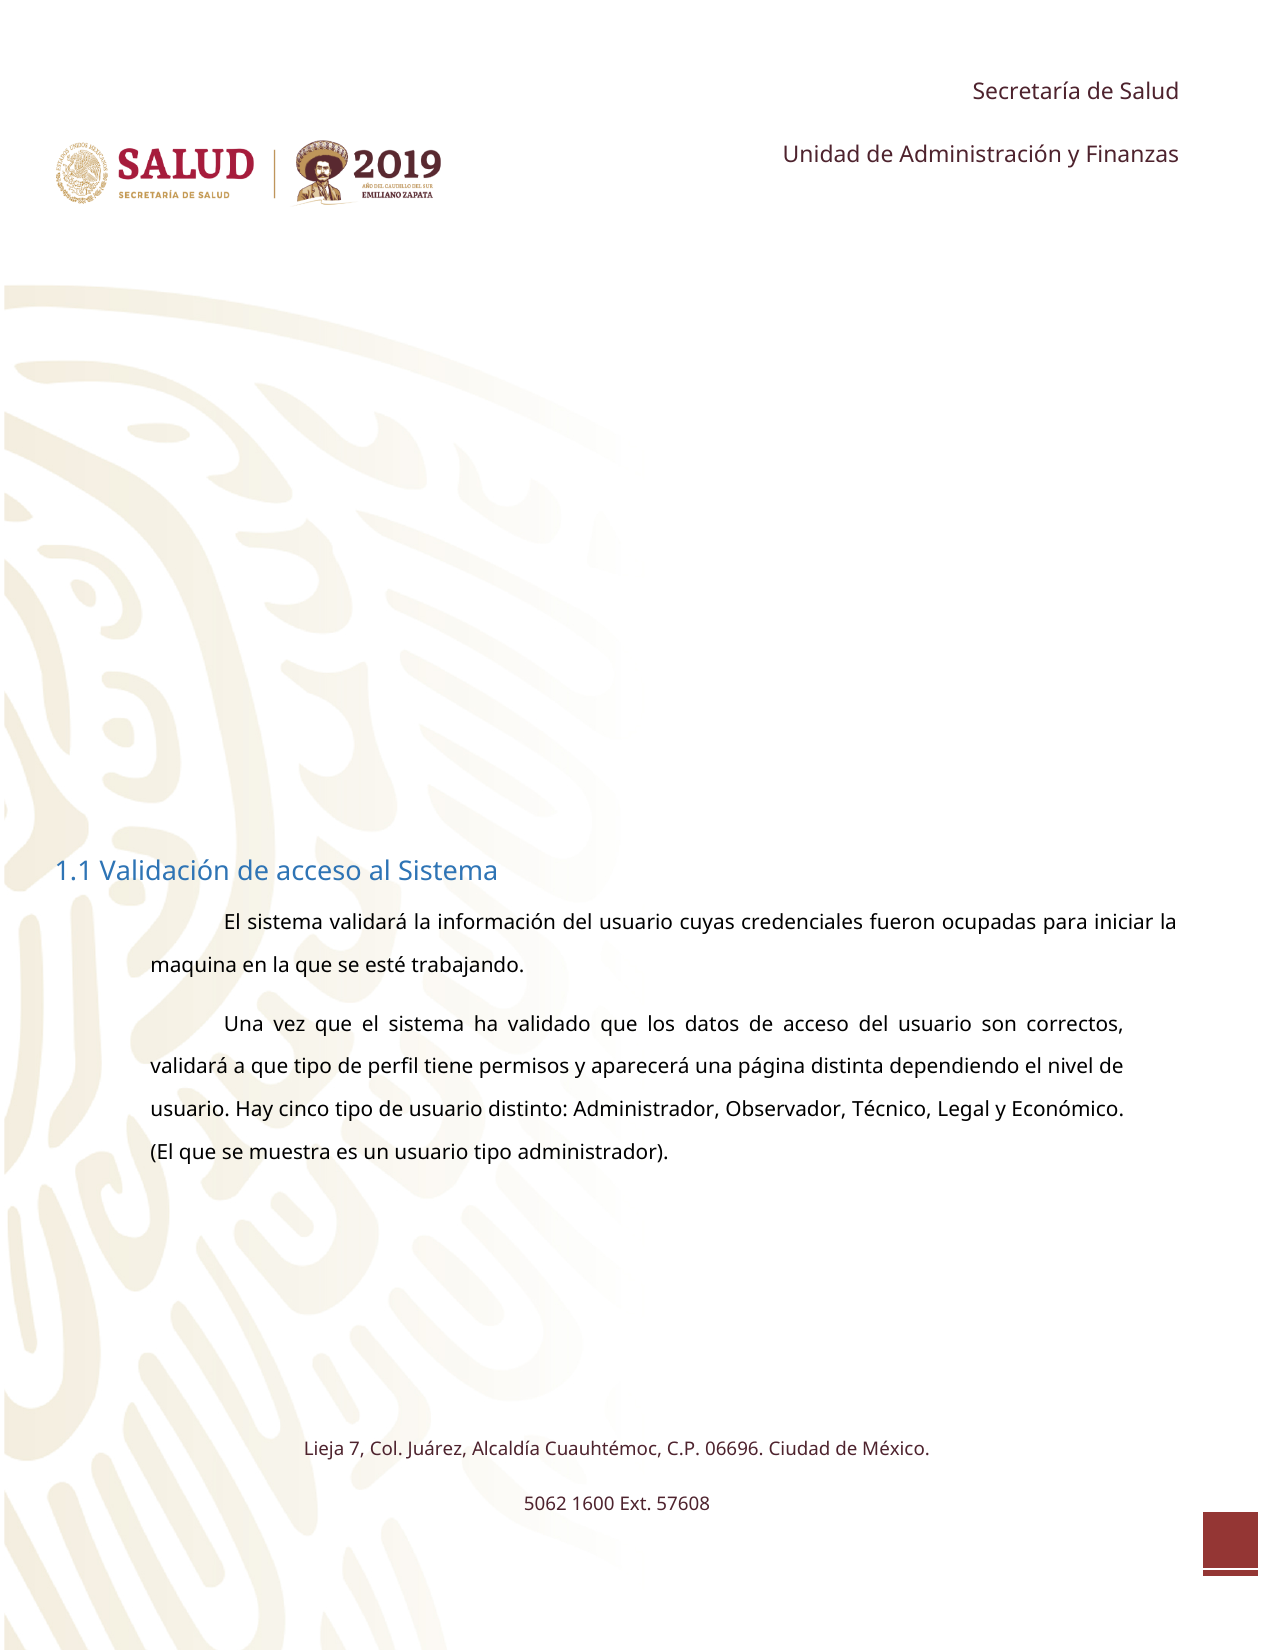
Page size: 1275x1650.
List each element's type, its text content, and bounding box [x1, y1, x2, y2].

text Una vez que el sistema ha validado que los datos de acceso del usuario son correctos, validará a que tipo de perfil tiene permisos y aparecerá una página distinta dependiendo el nivel de usuario. Hay cinco tipo de usuario distinto: Administrador, Observador, Técnico, Legal y Económico. (El que se muestra es un usuario tipo administrador). [150, 1009, 1125, 1165]
text El sistema validará la información del usuario cuyas credenciales fueron ocupadas para iniciar la maquina en la que se esté trabajando. [150, 907, 1178, 978]
subtitle 1.1 Validación de acceso al Sistema [54, 852, 1084, 889]
picture [4, 0, 1275, 1650]
